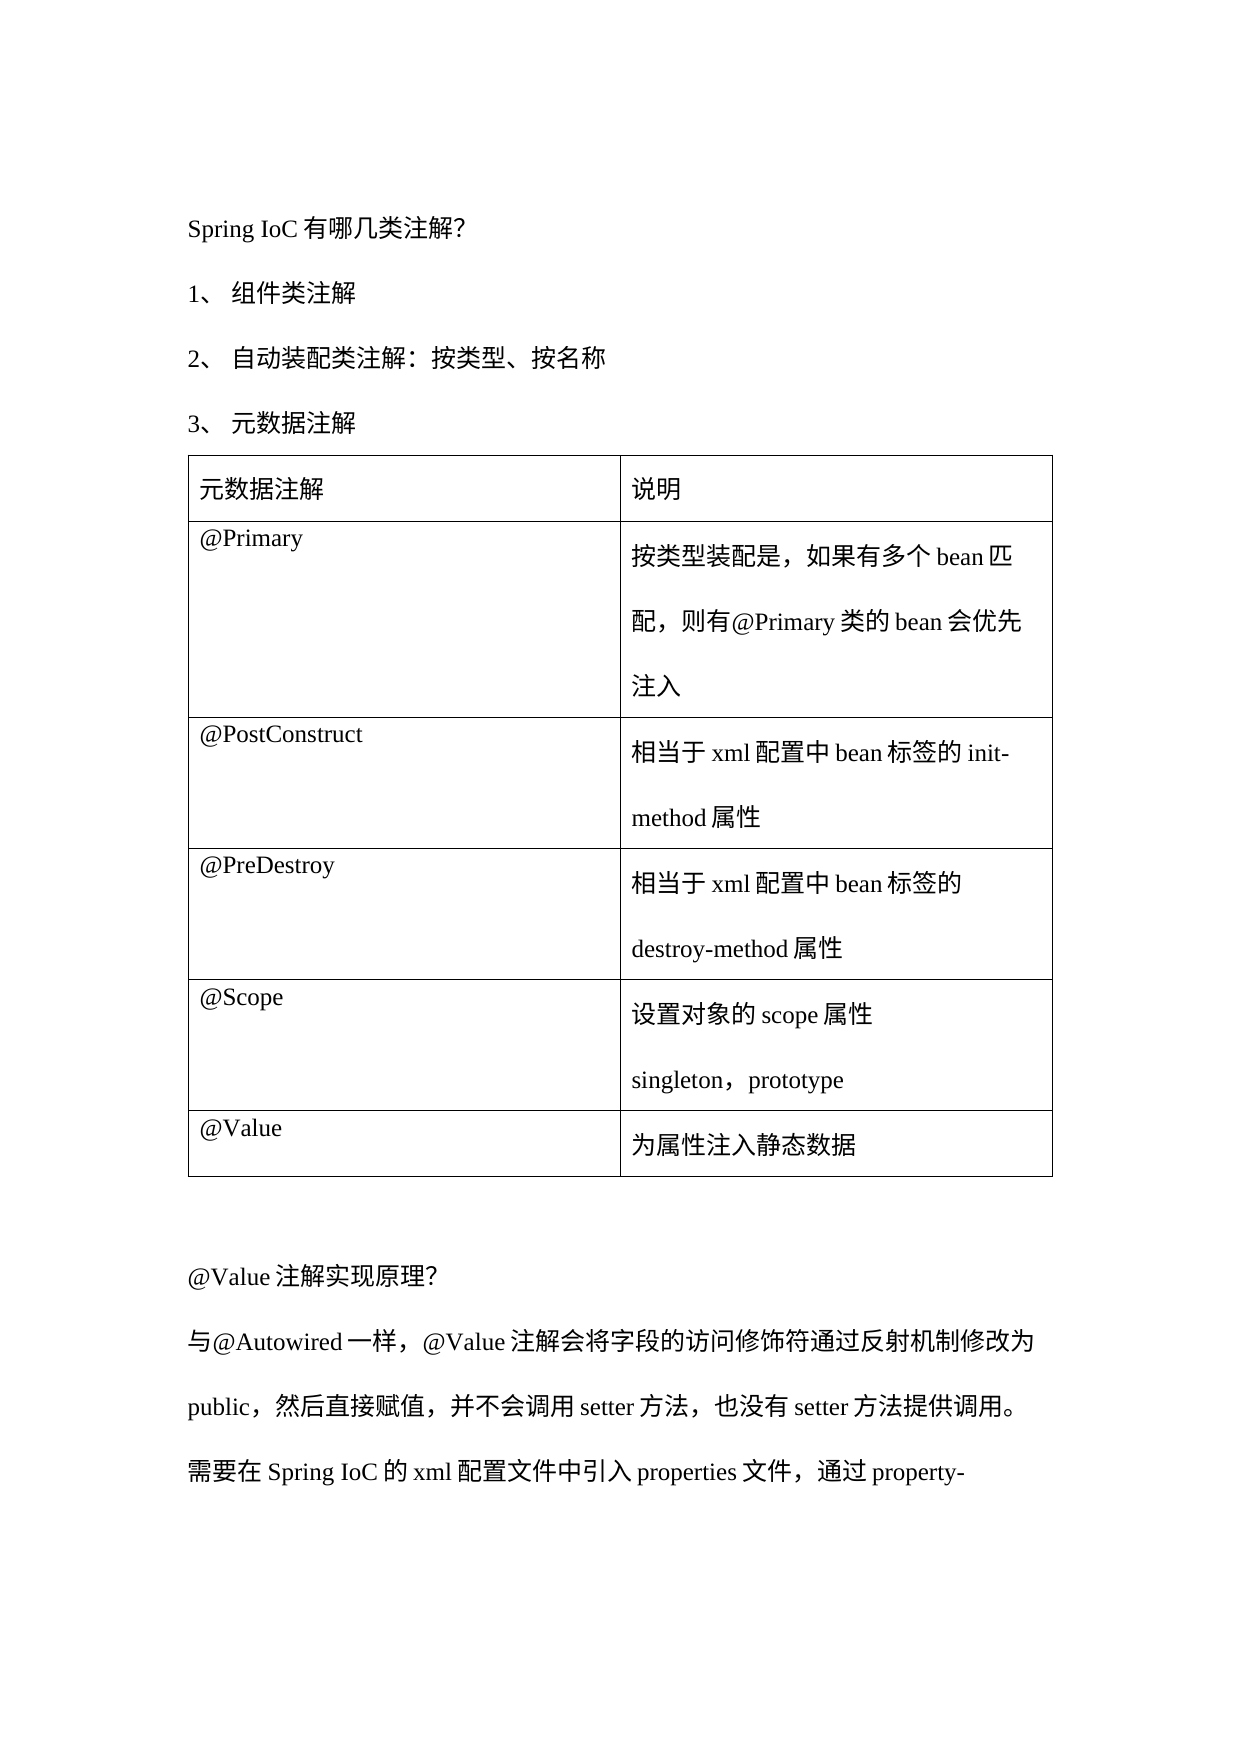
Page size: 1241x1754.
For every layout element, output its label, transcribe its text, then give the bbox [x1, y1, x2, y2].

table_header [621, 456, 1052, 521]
text Spring IoC有哪几类注解？ [187, 194, 1053, 259]
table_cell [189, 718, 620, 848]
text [187, 1307, 1053, 1502]
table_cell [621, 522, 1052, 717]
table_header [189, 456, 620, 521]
text @Value注解实现原理？ [187, 1242, 1053, 1307]
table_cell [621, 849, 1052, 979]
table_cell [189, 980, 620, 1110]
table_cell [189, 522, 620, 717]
list 自动装配类注解：按类型、按名称 [187, 324, 1053, 389]
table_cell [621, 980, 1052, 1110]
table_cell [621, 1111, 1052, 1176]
list 组件类注解 [187, 259, 1053, 324]
list 元数据注解 [187, 389, 1053, 454]
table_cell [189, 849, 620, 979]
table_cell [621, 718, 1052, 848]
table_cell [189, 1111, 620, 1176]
